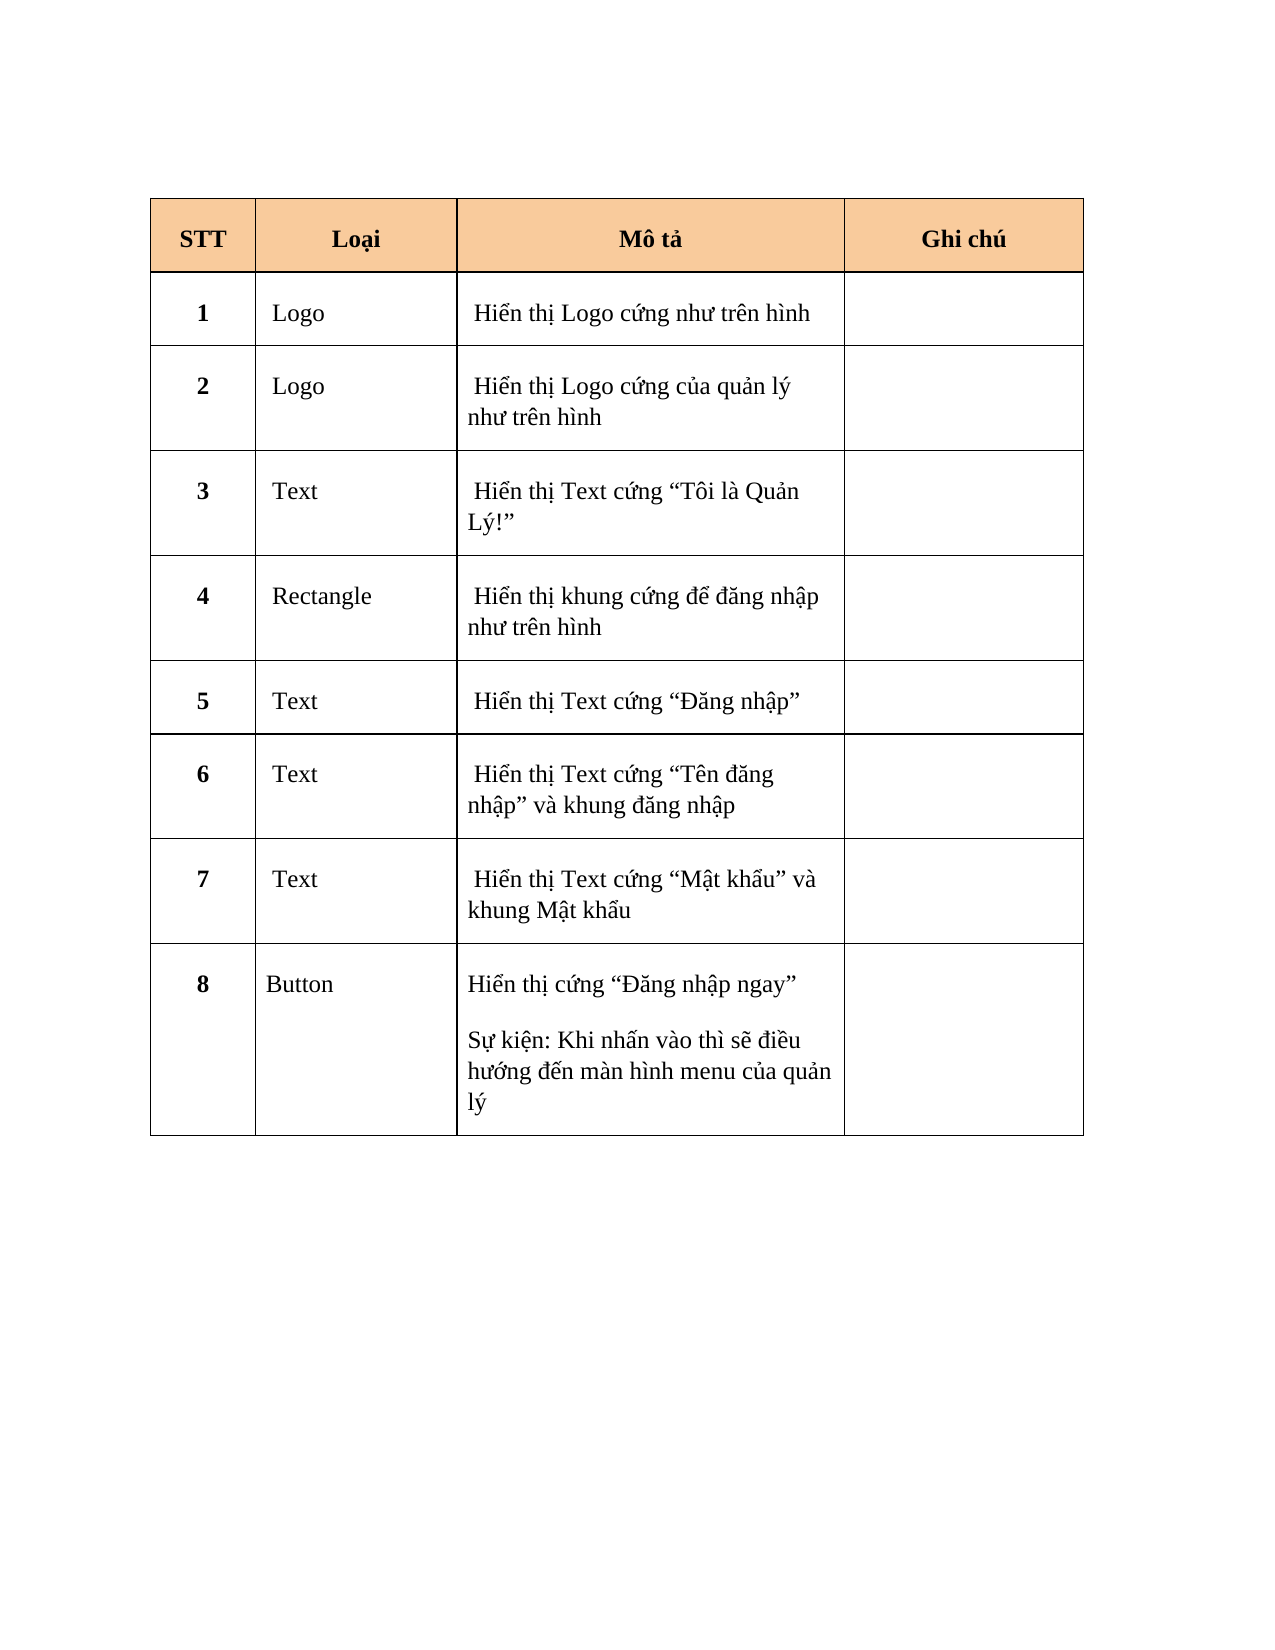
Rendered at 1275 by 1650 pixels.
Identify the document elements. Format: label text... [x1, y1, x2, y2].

table_header Loại [256, 199, 456, 271]
table_cell Text [256, 839, 456, 943]
table_cell 6 [151, 735, 255, 838]
table_cell Logo [256, 273, 456, 345]
table_cell 7 [151, 839, 255, 943]
table_cell [845, 346, 1083, 450]
table_cell Hiển thị Logo cứng như trên hình [458, 273, 844, 345]
table_cell 1 [151, 273, 255, 345]
table_cell [845, 556, 1083, 659]
table_cell [845, 944, 1083, 1135]
table_cell [845, 451, 1083, 555]
table_cell Rectangle [256, 556, 456, 659]
table_cell Text [256, 735, 456, 838]
table_cell 4 [151, 556, 255, 659]
table_header Mô tả [458, 199, 844, 271]
table_cell Hiển thị Text cứng “Đăng nhập” [458, 661, 844, 733]
table_header STT [151, 199, 255, 271]
table_header Ghi chú [845, 199, 1083, 271]
table_cell Hiển thị Logo cứng của quản lý như trên hình [458, 346, 844, 450]
table_cell Button [256, 944, 456, 1135]
table_cell Hiển thị Text cứng “Tôi là Quản Lý!” [458, 451, 844, 555]
table_cell Hiển thị Text cứng “Mật khẩu” và khung Mật khẩu [458, 839, 844, 943]
table_cell Text [256, 661, 456, 733]
table_cell 5 [151, 661, 255, 733]
table_cell Hiển thị Text cứng “Tên đăng nhập” và khung đăng nhập [458, 735, 844, 838]
table_cell 2 [151, 346, 255, 450]
table_cell Text [256, 451, 456, 555]
table_cell Hiển thị cứng “Đăng nhập ngay” Sự kiện: Khi nhấn vào thì sẽ điều hướng đến màn hình menu của quản lý [458, 944, 844, 1135]
table_cell [845, 735, 1083, 838]
table_cell 8 [151, 944, 255, 1135]
table_cell [845, 839, 1083, 943]
table_cell 3 [151, 451, 255, 555]
table_cell Logo [256, 346, 456, 450]
table_cell Hiển thị khung cứng để đăng nhập như trên hình [458, 556, 844, 659]
table_cell [845, 661, 1083, 733]
table_cell [845, 273, 1083, 345]
